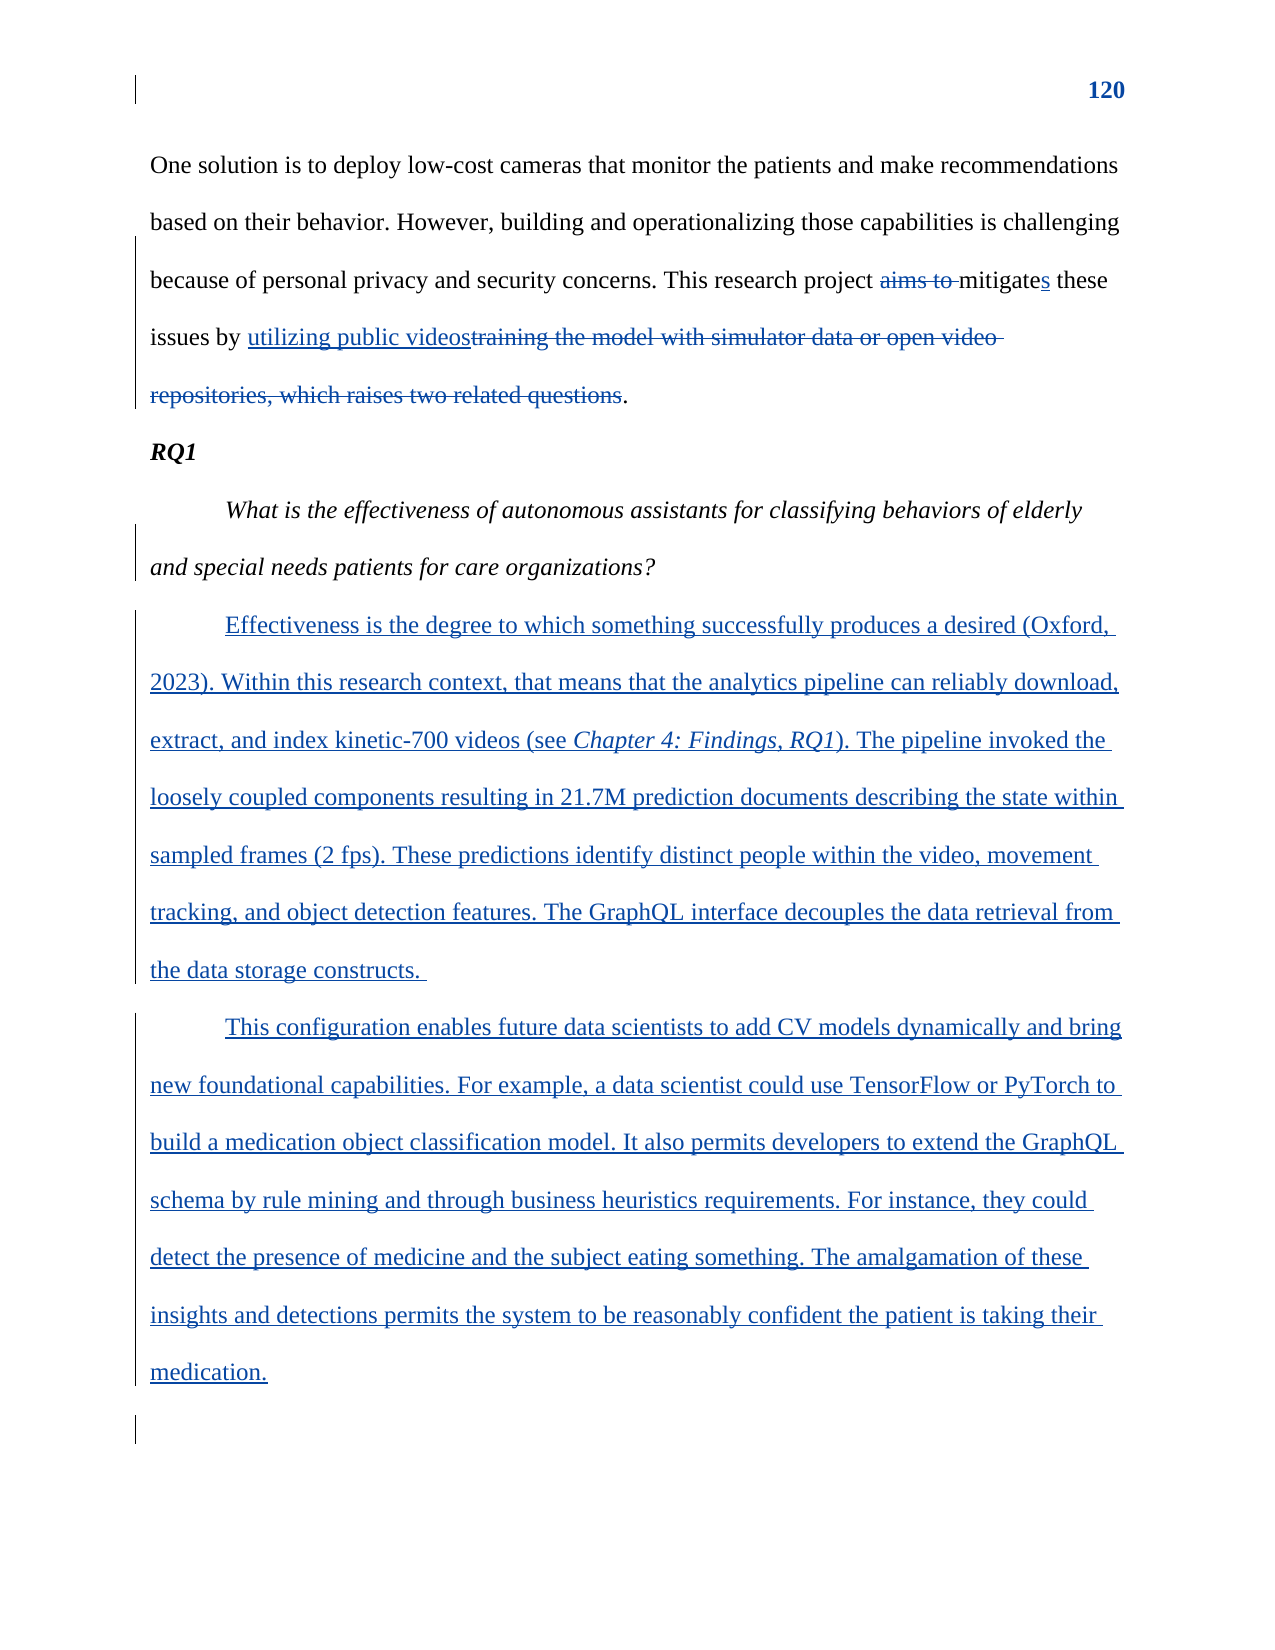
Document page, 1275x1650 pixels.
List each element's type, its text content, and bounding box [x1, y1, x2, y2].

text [150, 150, 1125, 409]
text What is the effectiveness of autonomous assistants for classifying behaviors of elderly and special needs patients for care organizations? [150, 495, 1125, 581]
subtitle RQ1 [150, 437, 1125, 466]
